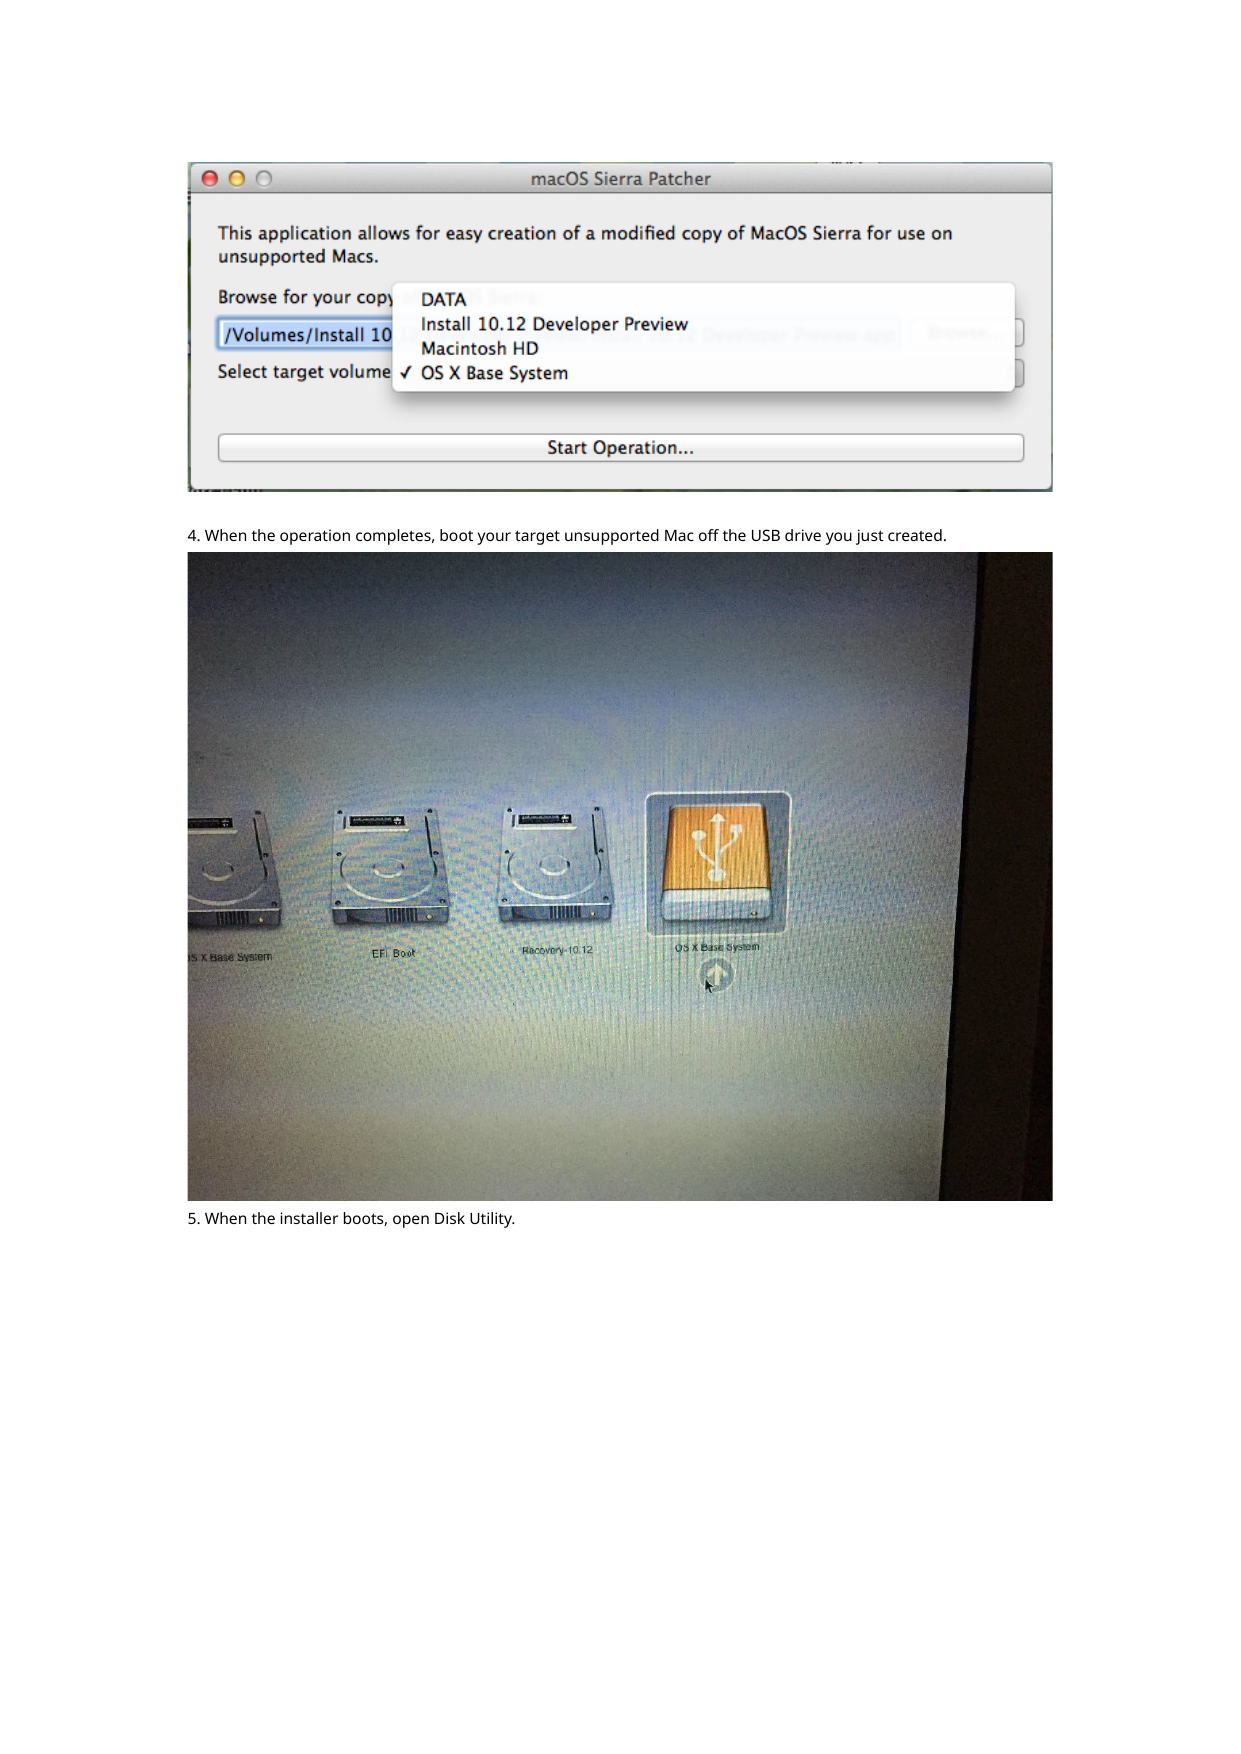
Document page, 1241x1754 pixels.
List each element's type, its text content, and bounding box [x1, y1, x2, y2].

picture [187, 552, 1053, 1201]
text 4. When the operation completes, boot your target unsupported Mac off the USB drive you just created. [187, 519, 1053, 552]
text 5. When the installer boots, open Disk Utility. [187, 1202, 1053, 1234]
picture [187, 162, 1053, 492]
